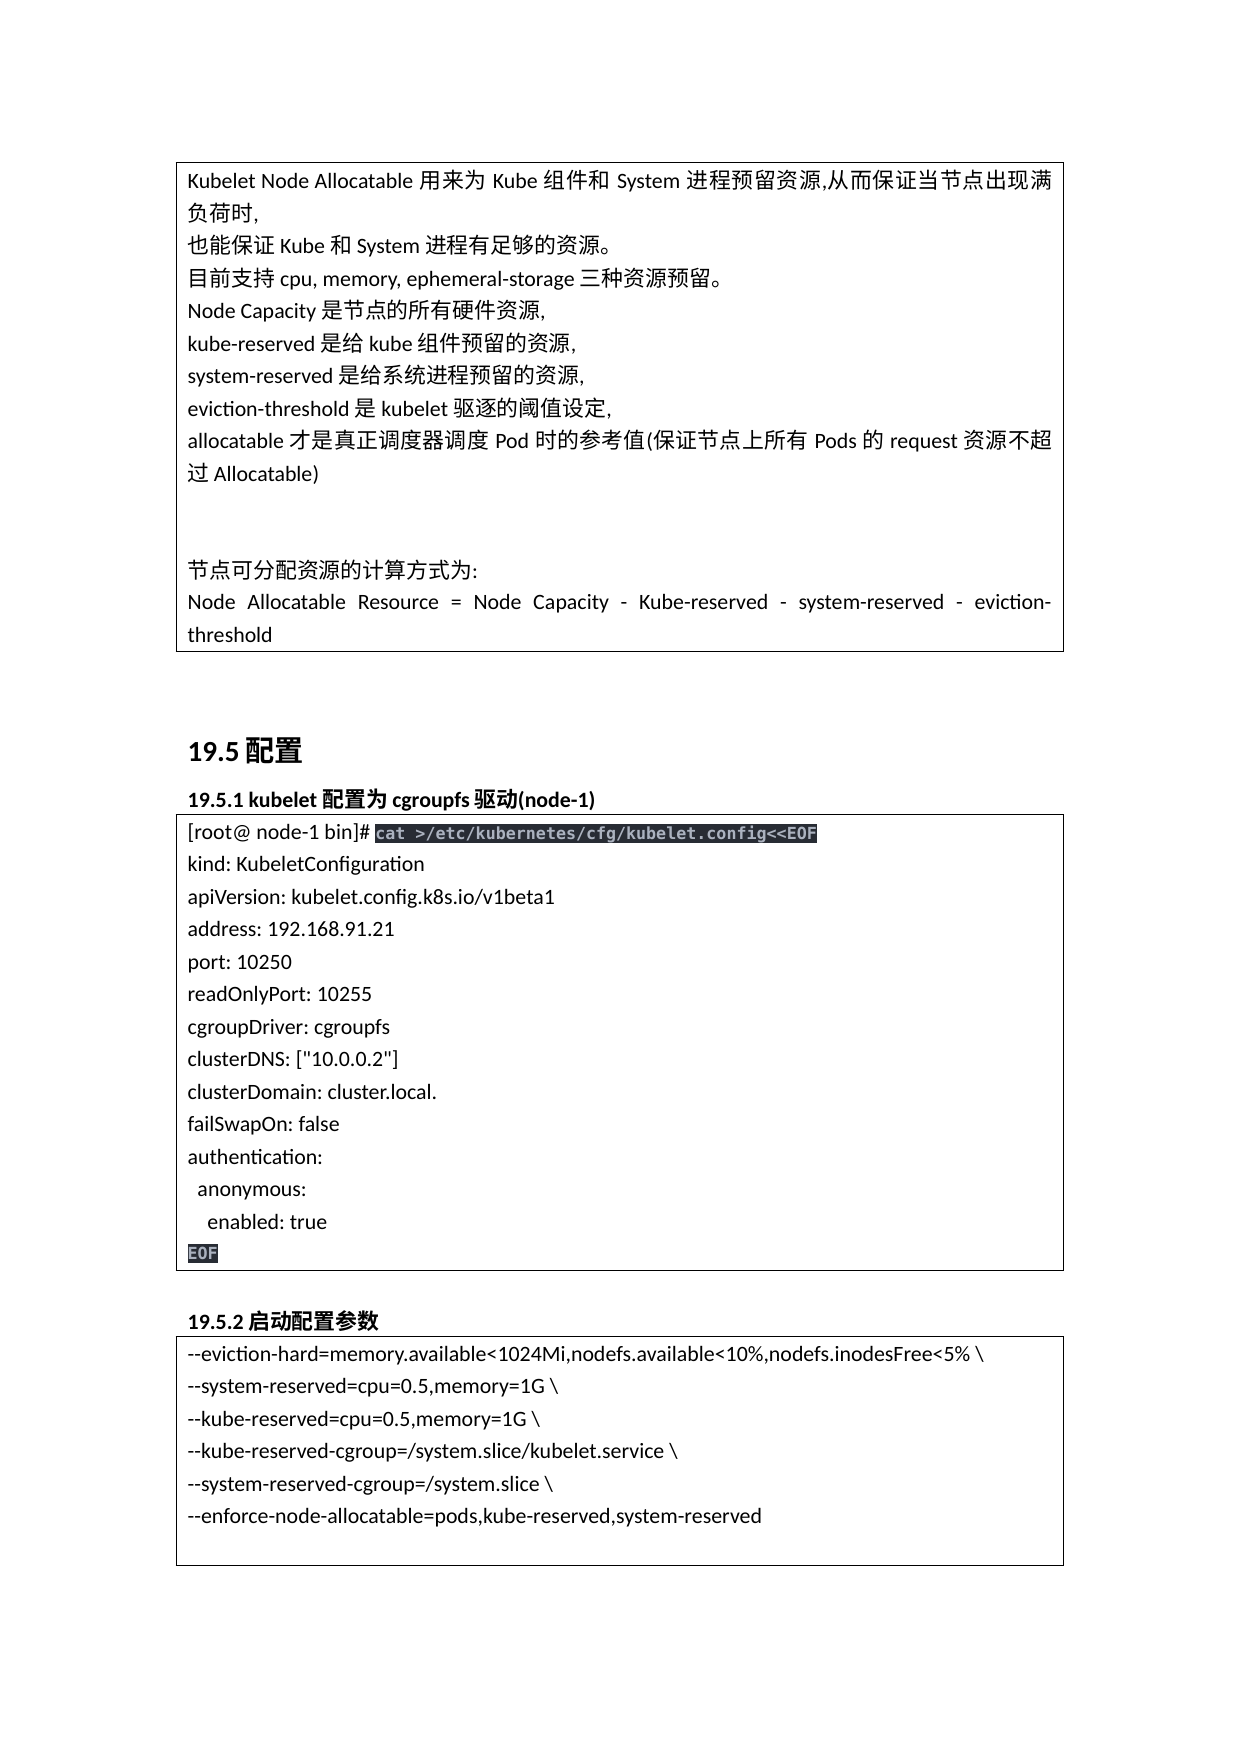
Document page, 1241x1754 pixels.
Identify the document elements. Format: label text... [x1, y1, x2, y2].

text 19.5.2启动配置参数 [187, 1304, 1053, 1336]
text 19.5配置 [187, 717, 1053, 782]
text 19.5.1 kubelet 配置为cgroupfs驱动(node-1) [187, 782, 1053, 814]
table_header [root@ node-1 bin]# cat >/etc/kubernetes/cfg/kubelet.config<<EOF kind: KubeletConfiguration apiVersion: kubelet.config.k8s.io/v1beta1 address: 192.168.91.21 port: 10250 readOnlyPort: 10255 cgroupDriver: cgroupfs clusterDNS: ["10.0.0.2"] clusterDomain: cluster.local. failSwapOn: false authentication: anonymous: enabled: true EOF [177, 815, 1063, 1270]
table_header Kubelet Node Allocatable 用来为 Kube 组件和 System 进程预留资源,从而保证当节点出现满负荷时, 也能保证 Kube 和 System 进程有足够的资源。 目前支持 cpu, memory, ephemeral-storage 三种资源预留。 Node Capacity 是节点的所有硬件资源, kube-reserved 是给 kube 组件预留的资源, system-reserved 是给系统进程预留的资源, eviction-threshold 是 kubelet 驱逐的阈值设定, allocatable 才是真正调度器调度 Pod 时的参考值(保证节点上所有 Pods 的 request 资源不超过Allocatable) 节点可分配资源的计算方式为: Node Allocatable Resource = Node Capacity - Kube-reserved - system-reserved - eviction-threshold [177, 163, 1063, 651]
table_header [177, 1337, 1063, 1565]
